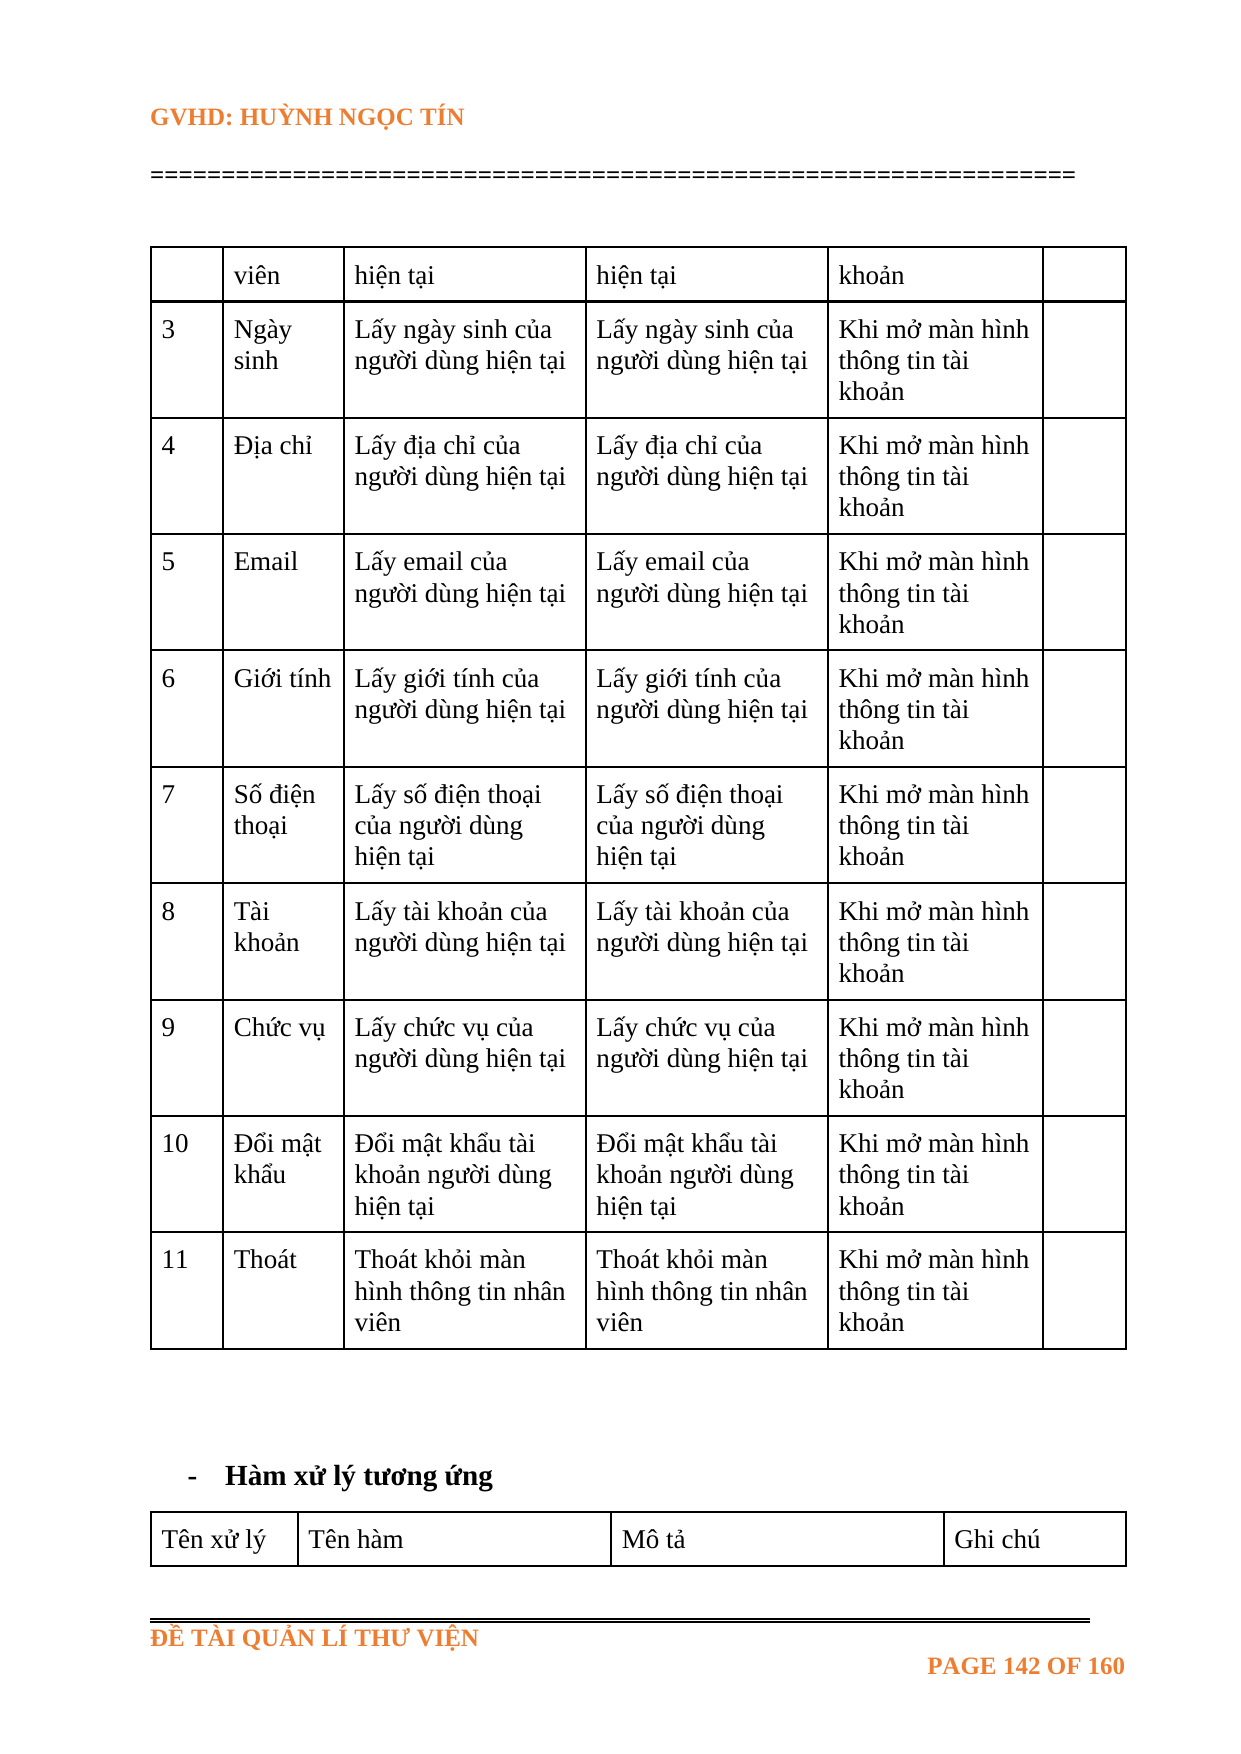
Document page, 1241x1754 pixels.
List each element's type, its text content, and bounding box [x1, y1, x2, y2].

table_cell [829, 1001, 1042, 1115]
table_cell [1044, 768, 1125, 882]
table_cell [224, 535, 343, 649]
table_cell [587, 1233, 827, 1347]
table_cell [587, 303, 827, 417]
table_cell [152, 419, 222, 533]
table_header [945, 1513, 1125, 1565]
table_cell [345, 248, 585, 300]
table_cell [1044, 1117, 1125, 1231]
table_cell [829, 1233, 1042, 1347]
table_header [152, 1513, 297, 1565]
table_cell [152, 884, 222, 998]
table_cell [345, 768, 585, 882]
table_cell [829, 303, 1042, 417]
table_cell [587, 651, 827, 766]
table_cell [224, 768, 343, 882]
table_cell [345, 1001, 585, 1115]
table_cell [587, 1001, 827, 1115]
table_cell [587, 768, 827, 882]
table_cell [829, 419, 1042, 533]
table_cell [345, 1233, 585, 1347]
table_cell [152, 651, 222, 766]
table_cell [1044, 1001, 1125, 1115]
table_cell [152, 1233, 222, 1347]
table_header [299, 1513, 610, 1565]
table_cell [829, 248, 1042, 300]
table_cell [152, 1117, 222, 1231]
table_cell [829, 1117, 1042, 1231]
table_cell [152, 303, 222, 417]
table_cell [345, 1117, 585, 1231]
list Hàm xử lý tương ứng [187, 1458, 1090, 1492]
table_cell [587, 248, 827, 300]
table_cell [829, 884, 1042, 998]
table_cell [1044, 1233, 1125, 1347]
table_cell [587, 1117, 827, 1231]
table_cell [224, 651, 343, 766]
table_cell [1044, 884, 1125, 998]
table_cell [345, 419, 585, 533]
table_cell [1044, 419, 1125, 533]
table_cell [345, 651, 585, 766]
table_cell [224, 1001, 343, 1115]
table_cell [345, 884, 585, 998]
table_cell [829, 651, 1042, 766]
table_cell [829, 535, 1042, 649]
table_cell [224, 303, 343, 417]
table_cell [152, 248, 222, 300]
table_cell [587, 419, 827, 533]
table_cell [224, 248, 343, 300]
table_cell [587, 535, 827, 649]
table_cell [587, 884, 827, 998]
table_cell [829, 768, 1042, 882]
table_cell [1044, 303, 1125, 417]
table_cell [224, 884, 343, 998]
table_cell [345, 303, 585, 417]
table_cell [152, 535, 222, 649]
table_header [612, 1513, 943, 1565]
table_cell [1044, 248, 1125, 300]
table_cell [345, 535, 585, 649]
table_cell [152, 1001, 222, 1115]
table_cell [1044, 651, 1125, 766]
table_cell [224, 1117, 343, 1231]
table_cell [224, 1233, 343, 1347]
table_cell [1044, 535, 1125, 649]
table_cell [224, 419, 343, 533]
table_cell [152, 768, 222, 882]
